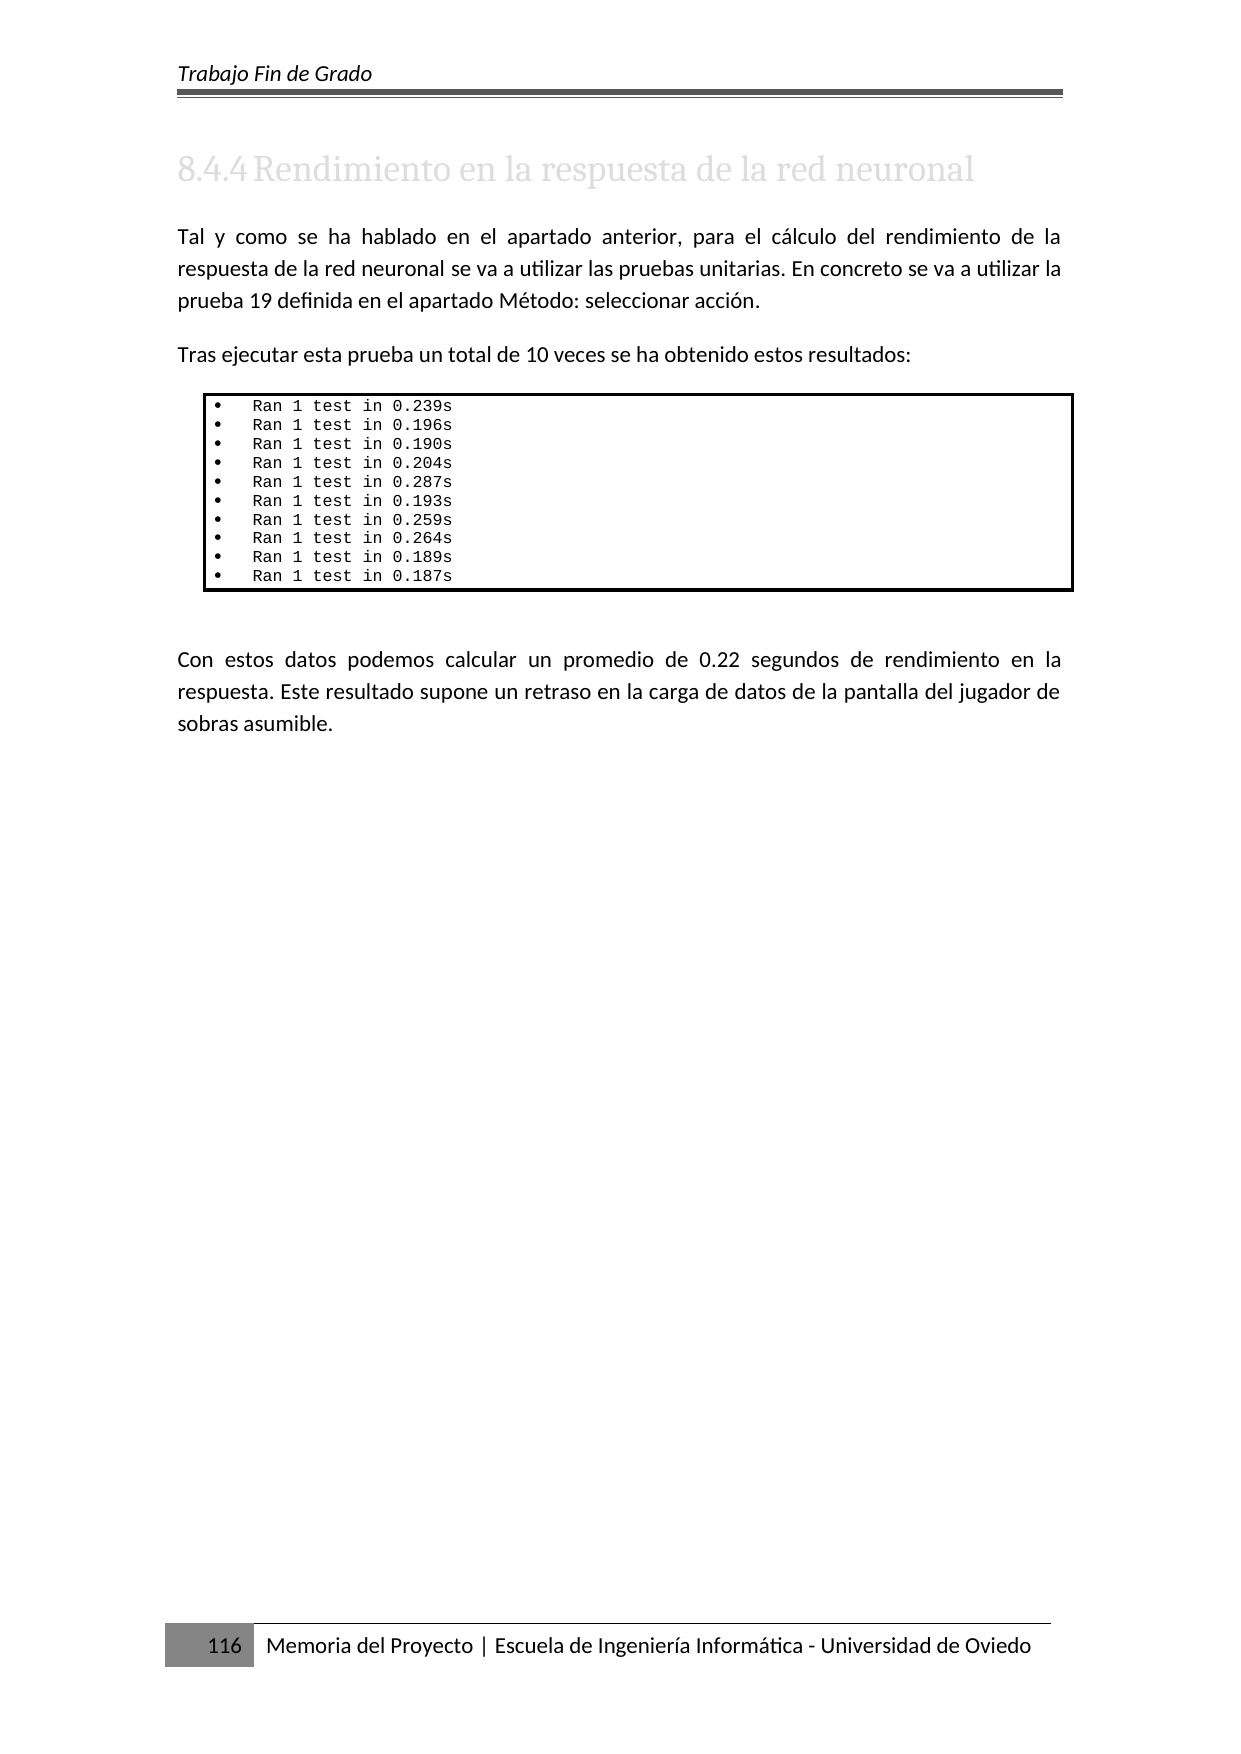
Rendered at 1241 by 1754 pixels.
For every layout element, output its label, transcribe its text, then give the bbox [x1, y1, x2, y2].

list Ran 1 test in 0.239s [206, 396, 1071, 412]
list Ran 1 test in 0.204s [206, 449, 1071, 468]
text Con estos datos podemos calcular un promedio de 0.22 segundos de rendimiento en la respuesta. Este resultado supone un retraso en la carga de datos de la pantalla del jugador de sobras asumible. [177, 645, 1063, 737]
list Ran 1 test in 0.287s [206, 468, 1071, 487]
list Ran 1 test in 0.264s [206, 525, 1071, 543]
list Ran 1 test in 0.190s [206, 430, 1071, 449]
list Ran 1 test in 0.193s [206, 487, 1071, 506]
list Ran 1 test in 0.187s [206, 562, 1071, 588]
list Ran 1 test in 0.196s [206, 412, 1071, 430]
text Tal y como se ha hablado en el apartado anterior, para el cálculo del rendimiento de la respuesta de la red neuronal se va a utilizar las pruebas unitarias. En concreto se va a utilizar la prueba 19 definida en el apartado Método: seleccionar acción. [177, 222, 1063, 315]
list Ran 1 test in 0.259s [206, 506, 1071, 525]
list Ran 1 test in 0.189s [206, 543, 1071, 562]
text Tras ejecutar esta prueba un total de 10 veces se ha obtenido estos resultados: [177, 340, 1063, 368]
subtitle Rendimiento en la respuesta de la red neuronal [177, 148, 1063, 191]
